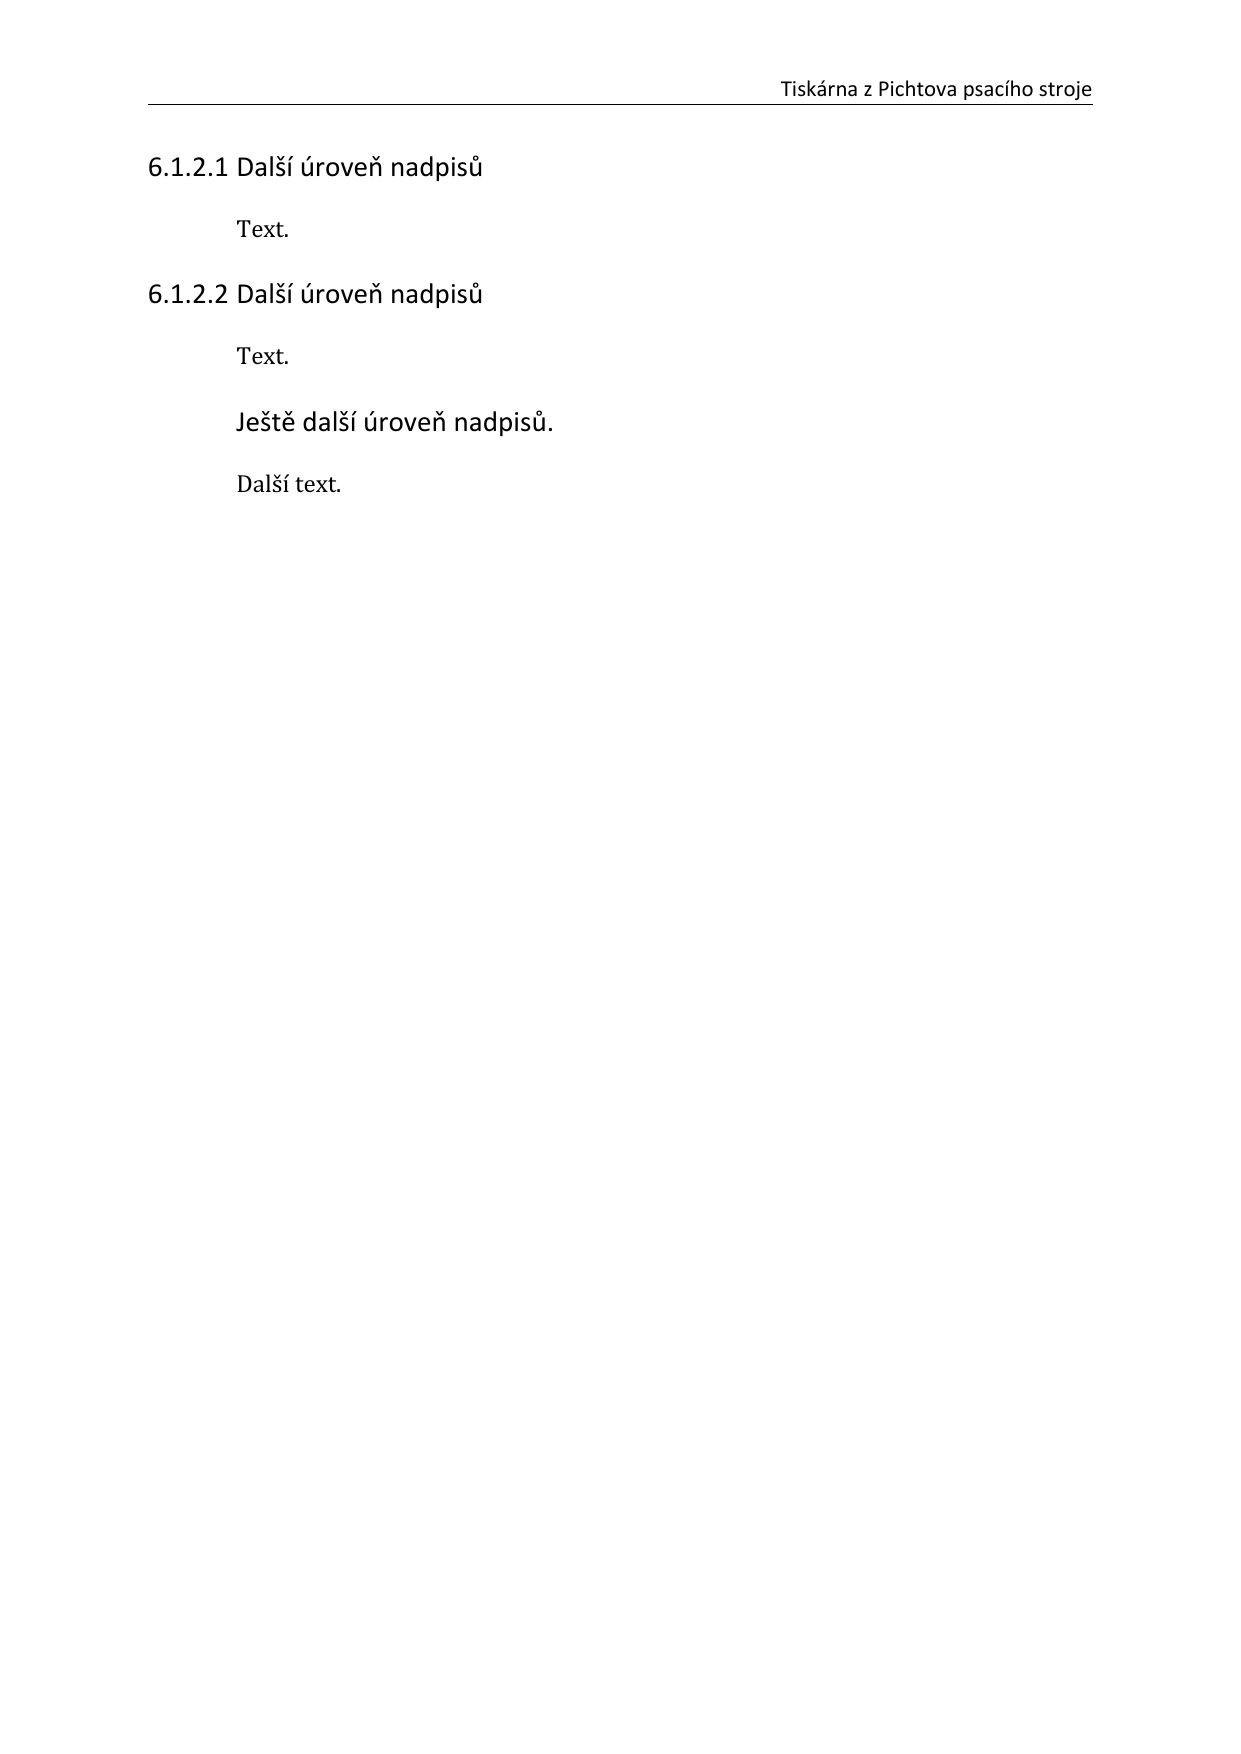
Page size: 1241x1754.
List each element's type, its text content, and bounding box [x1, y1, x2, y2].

subtitle Další úroveň nadpisů [148, 148, 1093, 183]
subtitle Ještě další úroveň nadpisů. [148, 403, 1093, 438]
subtitle Další úroveň nadpisů [148, 275, 1093, 311]
text Další text. [148, 468, 1093, 498]
text Text. [148, 213, 1093, 243]
text Text. [148, 341, 1093, 370]
